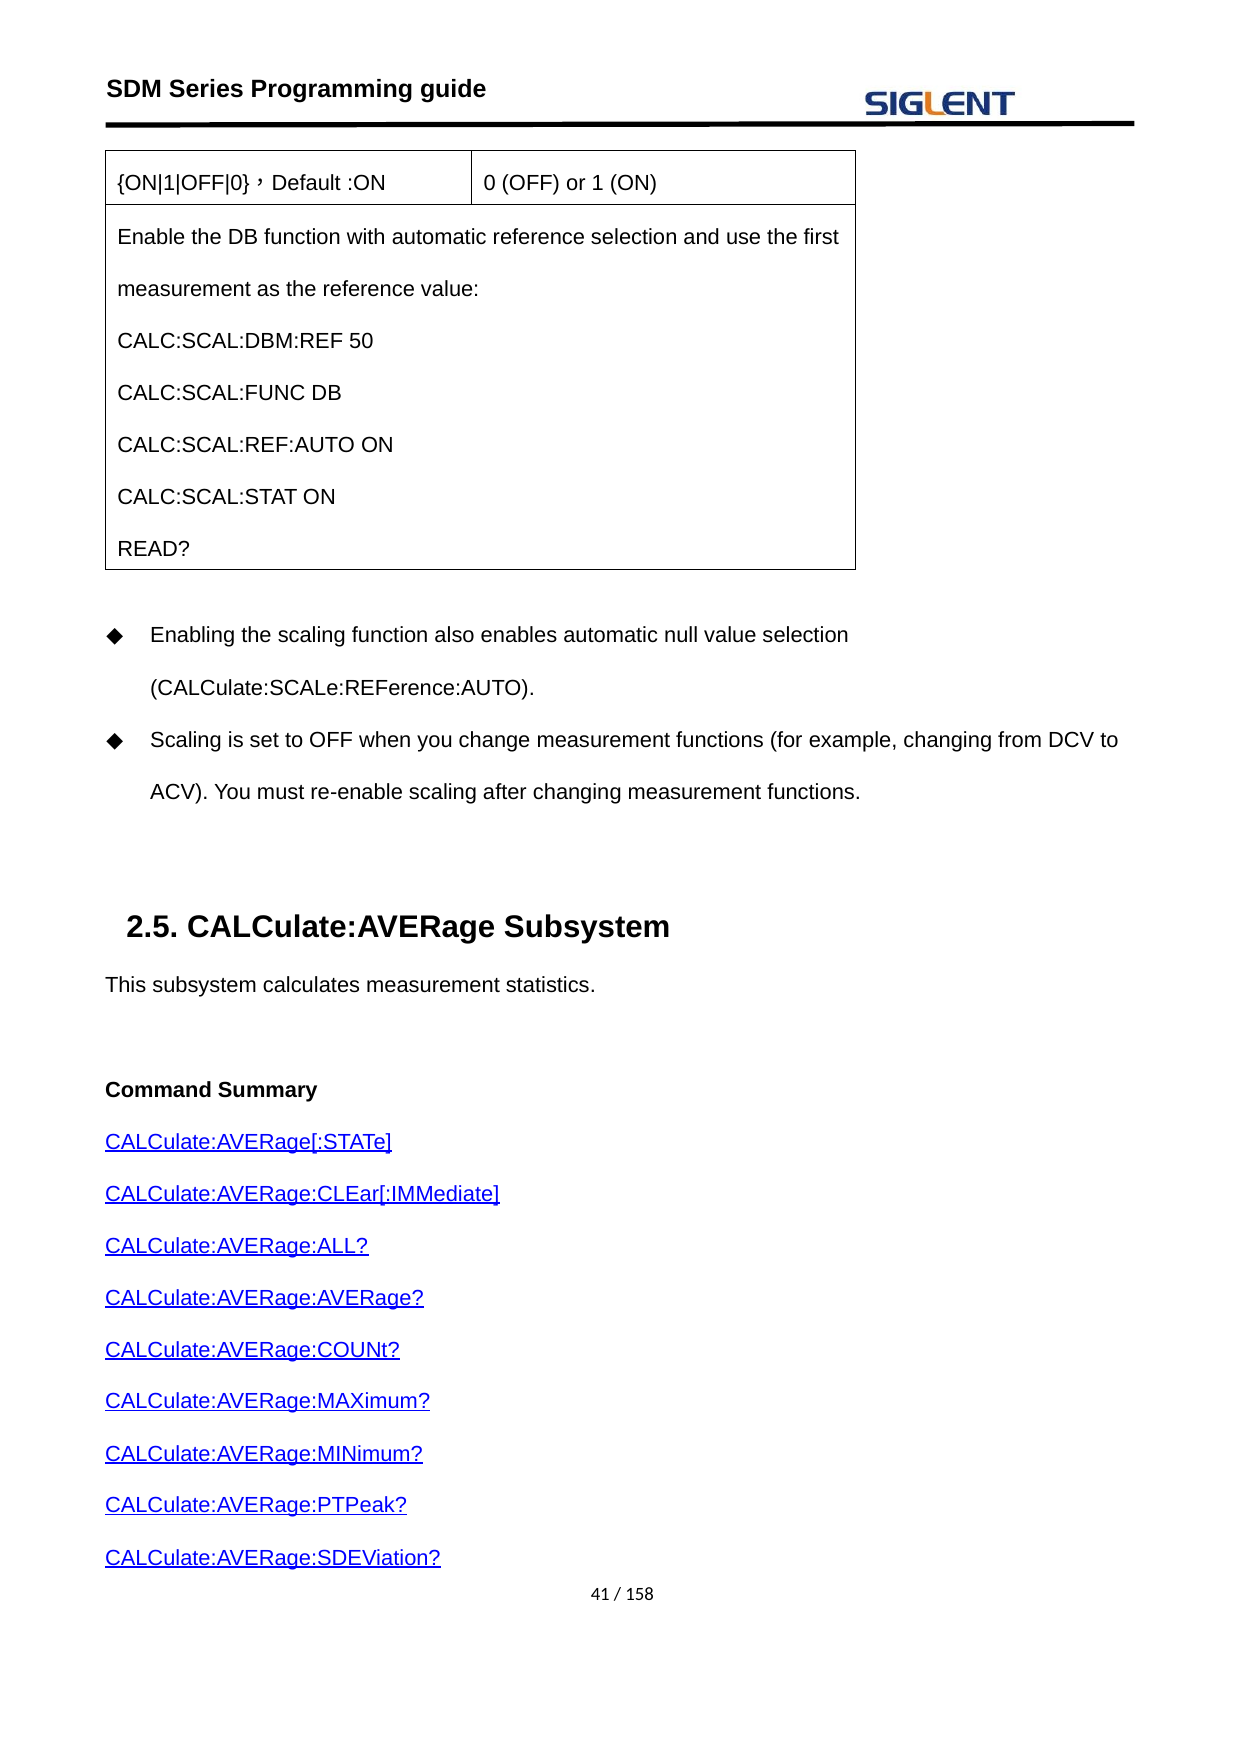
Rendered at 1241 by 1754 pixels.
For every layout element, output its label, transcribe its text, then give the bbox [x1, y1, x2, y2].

text Command Summary [105, 1077, 1140, 1102]
text CALCulate:AVERage:CLEar[:IMMediate] [105, 1181, 1140, 1206]
text CALCulate:AVERage:COUNt? [105, 1336, 1140, 1362]
text CALCulate:AVERage:AVERage? [105, 1284, 1140, 1310]
text ACV). You must re-enable scaling after changing measurement functions. [150, 779, 1139, 804]
picture [853, 127, 1028, 134]
table_cell 0 (OFF) or 1 (ON) [472, 151, 855, 203]
text 2.5. CALCulate:AVERage Subsystem [126, 908, 950, 944]
text CALCulate:AVERage:ALL? [105, 1232, 1140, 1258]
picture [853, 73, 1028, 121]
table_cell {ON|1|OFF|0}，Default :ON [106, 151, 471, 203]
text (CALCulate:SCALe:REFerence:AUTO). [150, 674, 1139, 699]
list Scaling is set to OFF when you change measurement functions (for example, changing from DCV to [106, 727, 1139, 752]
text This subsystem calculates measurement statistics. [105, 972, 1139, 998]
text CALCulate:AVERage:PTPeak? [105, 1492, 1140, 1518]
text CALCulate:AVERage:MINimum? [105, 1440, 1140, 1466]
text CALCulate:AVERage:SDEViation? [105, 1544, 1140, 1569]
text CALCulate:AVERage[:STATe] [105, 1128, 1140, 1154]
text CALCulate:AVERage:MAXimum? [105, 1388, 1140, 1414]
list Enabling the scaling function also enables automatic null value selection [106, 622, 1139, 647]
table_cell Enable the DB function with automatic reference selection and use the first measurement as the reference value: CALC:SCAL:DBM:REF 50 CALC:SCAL:FUNC DB CALC:SCAL:REF:AUTO ON CALC:SCAL:STAT ON READ? [106, 205, 855, 569]
